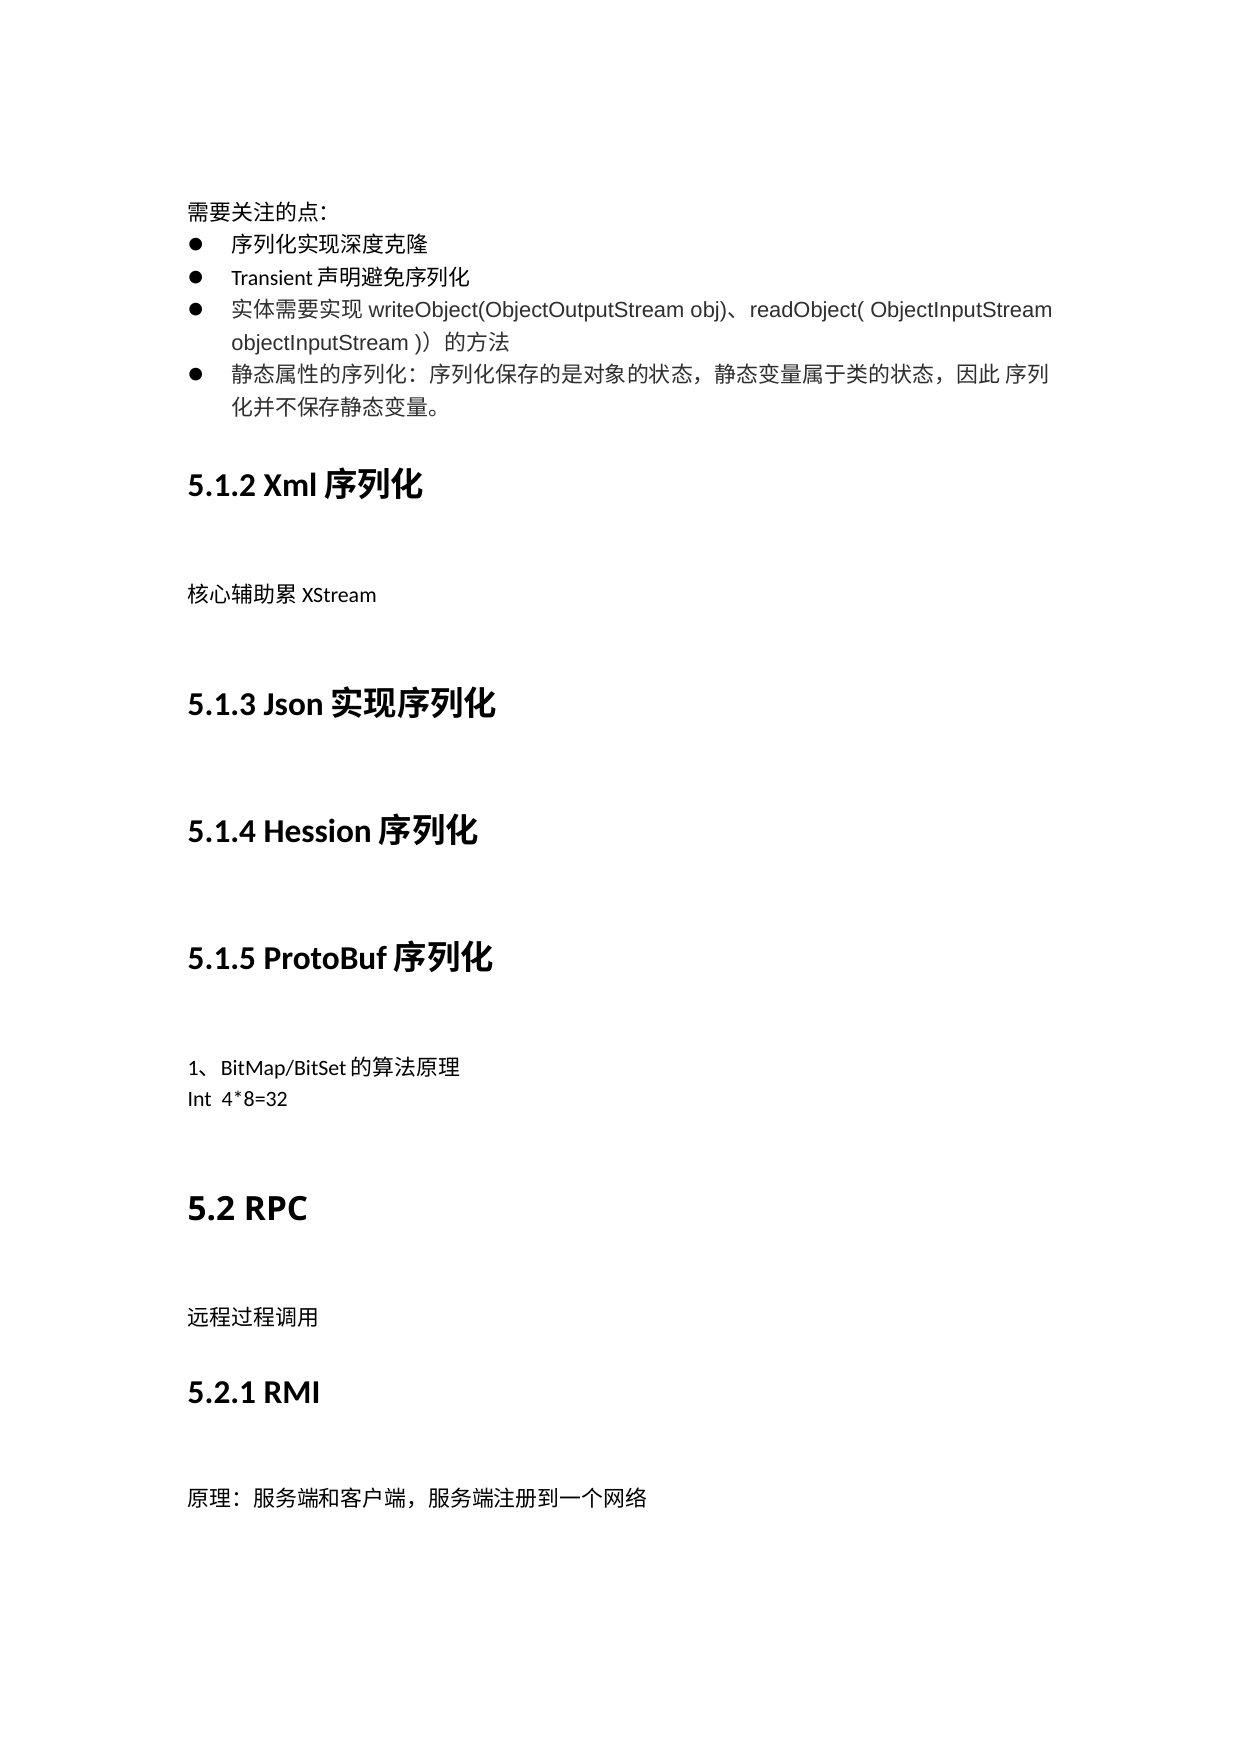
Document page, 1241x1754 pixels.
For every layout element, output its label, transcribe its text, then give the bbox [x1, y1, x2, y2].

subtitle 5.1.5 ProtoBuf序列化 [187, 923, 1053, 988]
text 远程过程调用 [187, 1300, 1053, 1332]
text 1、BitMap/BitSet的算法原理 [187, 1050, 1053, 1082]
text 原理：服务端和客户端，服务端注册到一个网络 [187, 1481, 1053, 1513]
subtitle 5.2.1 RMI [187, 1359, 1053, 1424]
list 序列化实现深度克隆 [187, 227, 1053, 259]
subtitle 5.1.2 Xml序列化 [187, 449, 1053, 514]
subtitle 5.1.3 Json实现序列化 [187, 668, 1053, 733]
subtitle 5.1.4 Hession序列化 [187, 796, 1053, 861]
text 需要关注的点： [187, 194, 1053, 227]
text 核心辅助累 XStream [187, 576, 1053, 609]
list 实体需要实现writeObject(ObjectOutputStream obj)、readObject( ObjectInputStream objectInputStream )）的方法 [187, 292, 1053, 357]
text Int 4*8=32 [187, 1082, 1053, 1115]
list Transient声明避免序列化 [187, 259, 1053, 292]
list 静态属性的序列化：序列化保存的是对象的状态，静态变量属于类的状态，因此 序列化并不保存静态变量。 [187, 357, 1053, 422]
subtitle 5.2 RPC [187, 1174, 1053, 1239]
